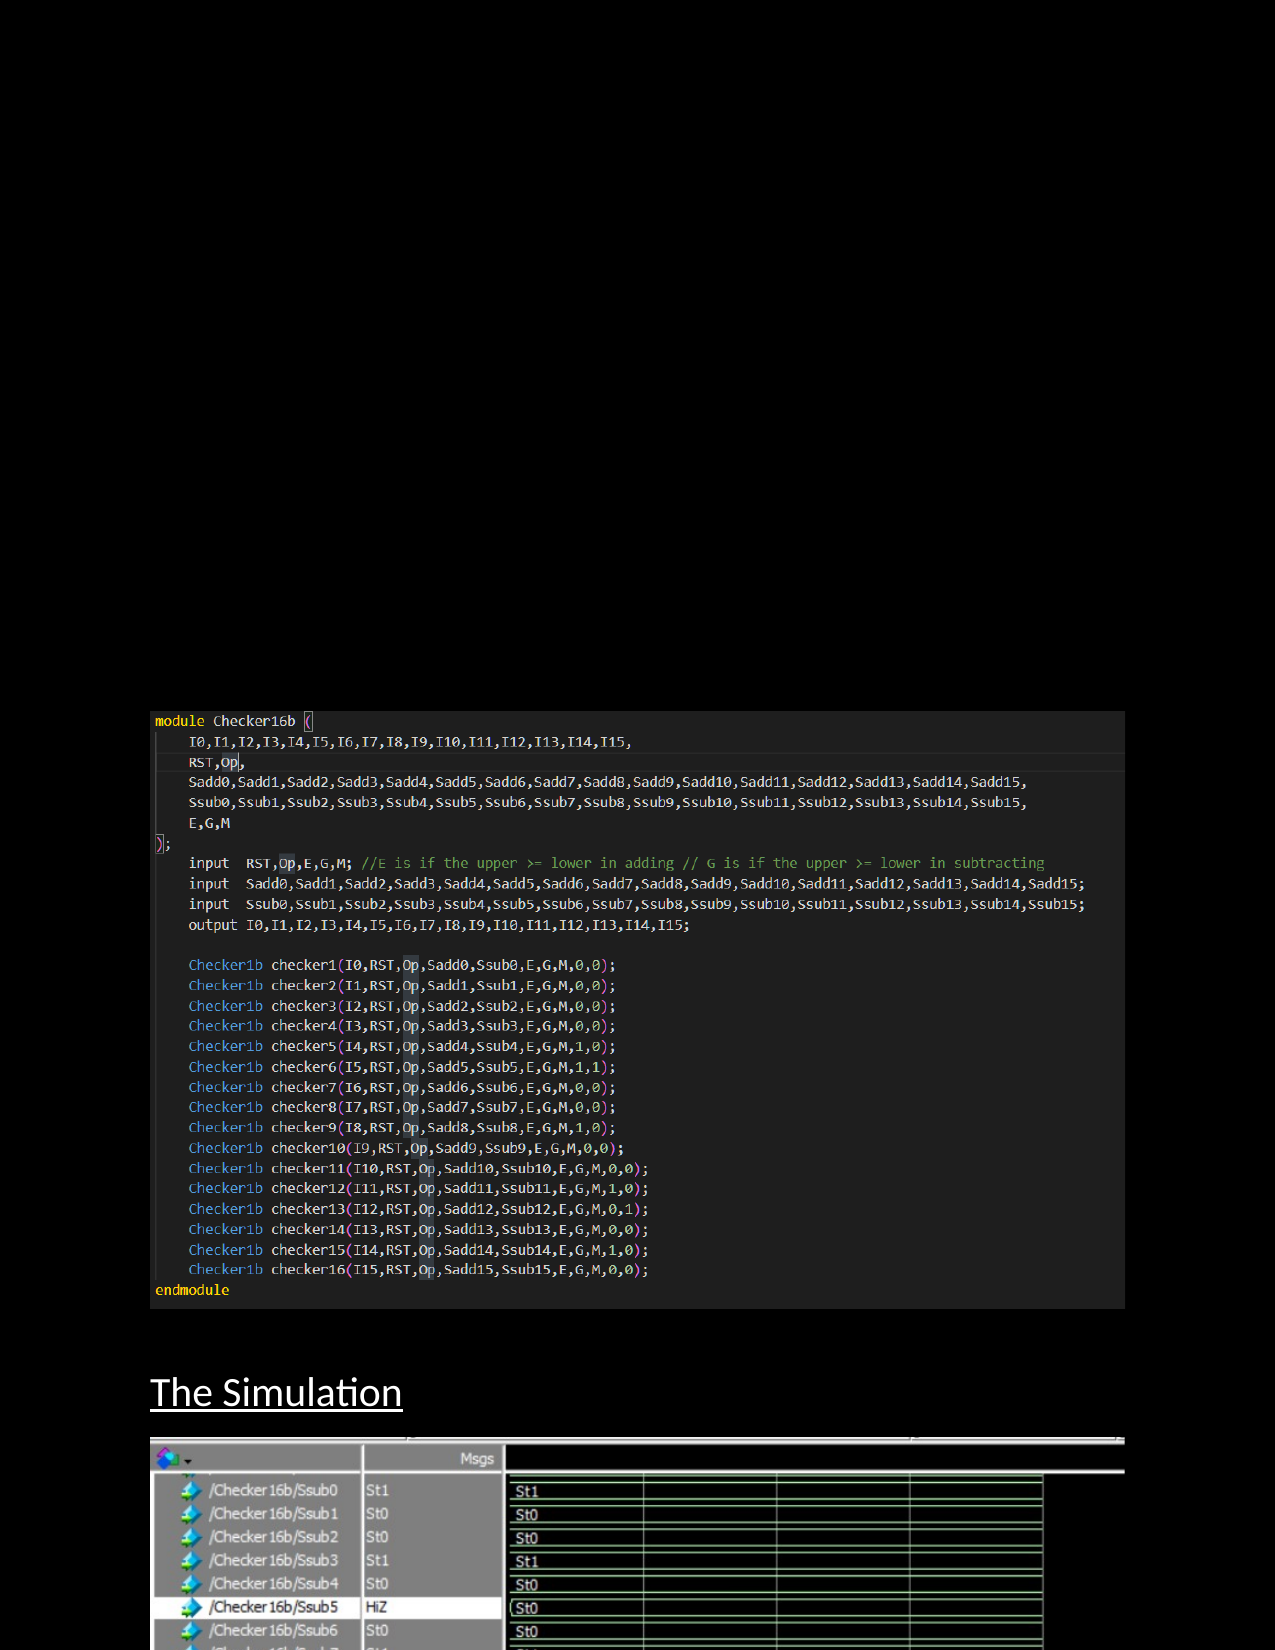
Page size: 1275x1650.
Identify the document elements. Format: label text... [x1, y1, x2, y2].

picture [150, 1437, 1125, 1650]
text The Simulation [150, 1366, 1125, 1417]
picture [150, 711, 1125, 1309]
